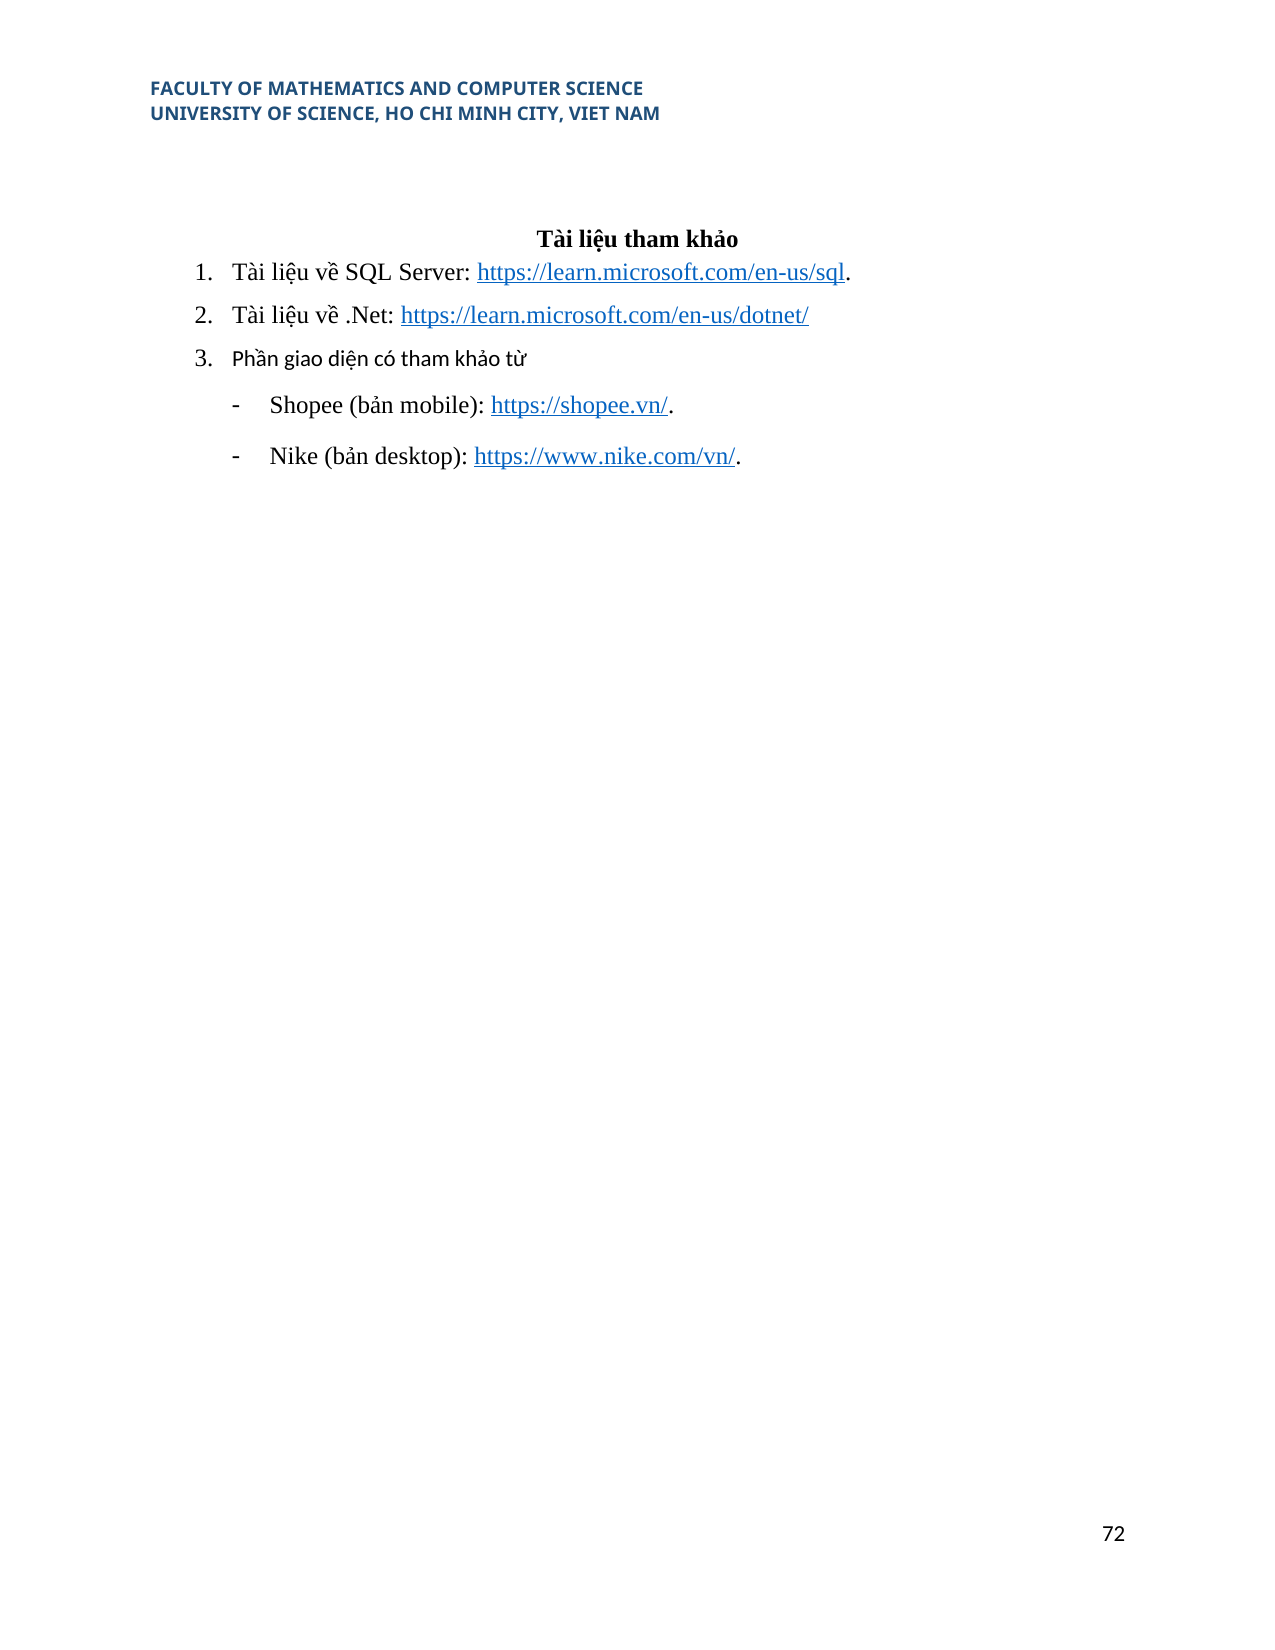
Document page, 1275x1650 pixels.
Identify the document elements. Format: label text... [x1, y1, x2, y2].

list Phần giao diện có tham khảo từ [194, 343, 1125, 372]
subtitle Tài liệu tham khảo [150, 224, 1125, 252]
list Tài liệu về SQL Server: https://learn.microsoft.com/en-us/sql. [194, 257, 1125, 285]
list Nike (bản desktop): https://www.nike.com/vn/. [232, 437, 1125, 472]
list Shopee (bản mobile): https://shopee.vn/. [232, 386, 1125, 421]
list Tài liệu về .Net: https://learn.microsoft.com/en-us/dotnet/ [194, 300, 1125, 328]
